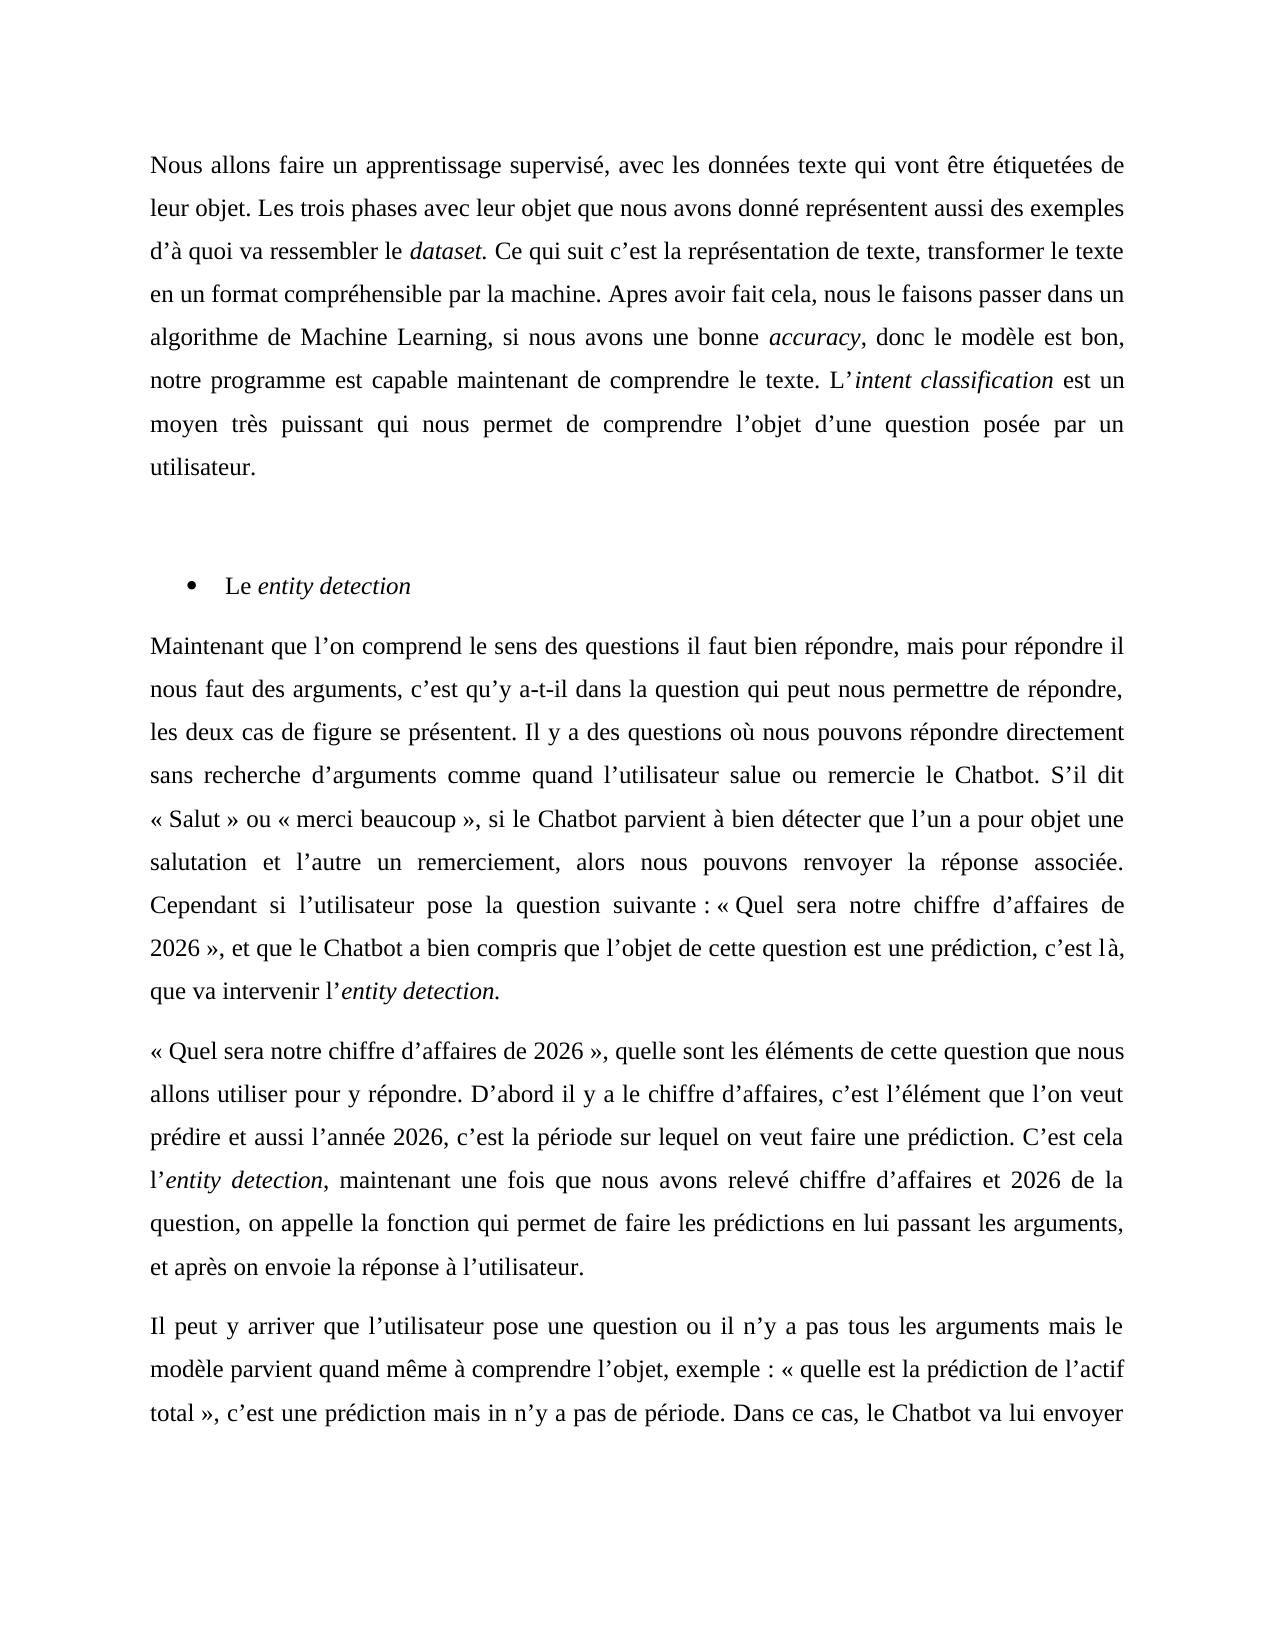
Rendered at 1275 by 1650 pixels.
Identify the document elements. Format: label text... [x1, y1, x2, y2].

text « Quel sera notre chiffre d’affaires de 2026 », quelle sont les éléments de cette question que nous allons utiliser pour y répondre. D’abord il y a le chiffre d’affaires, c’est l’élément que l’on veut prédire et aussi l’année 2026, c’est la période sur lequel on veut faire une prédiction. C’est cela l’entity detection, maintenant une fois que nous avons relevé chiffre d’affaires et 2026 de la question, on appelle la fonction qui permet de faire les prédictions en lui passant les arguments, et après on envoie la réponse à l’utilisateur. [150, 1036, 1125, 1280]
text Nous allons faire un apprentissage supervisé, avec les données texte qui vont être étiquetées de leur objet. Les trois phases avec leur objet que nous avons donné représentent aussi des exemples d’à quoi va ressembler le dataset. Ce qui suit c’est la représentation de texte, transformer le texte en un format compréhensible par la machine. Apres avoir fait cela, nous le faisons passer dans un algorithme de Machine Learning, si nous avons une bonne accuracy, donc le modèle est bon, notre programme est capable maintenant de comprendre le texte. L’intent classification est un moyen très puissant qui nous permet de comprendre l’objet d’une question posée par un utilisateur. [150, 150, 1125, 481]
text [150, 1311, 1125, 1426]
list Le entity detection [187, 571, 1125, 600]
text Maintenant que l’on comprend le sens des questions il faut bien répondre, mais pour répondre il nous faut des arguments, c’est qu’y a-t-il dans la question qui peut nous permettre de répondre, les deux cas de figure se présentent. Il y a des questions où nous pouvons répondre directement sans recherche d’arguments comme quand l’utilisateur salue ou remercie le Chatbot. S’il dit « Salut » ou « merci beaucoup », si le Chatbot parvient à bien détecter que l’un a pour objet une salutation et l’autre un remerciement, alors nous pouvons renvoyer la réponse associée. Cependant si l’utilisateur pose la question suivante : « Quel sera notre chiffre d’affaires de 2026 », et que le Chatbot a bien compris que l’objet de cette question est une prédiction, c’est là, que va intervenir l’entity detection. [150, 631, 1125, 1005]
